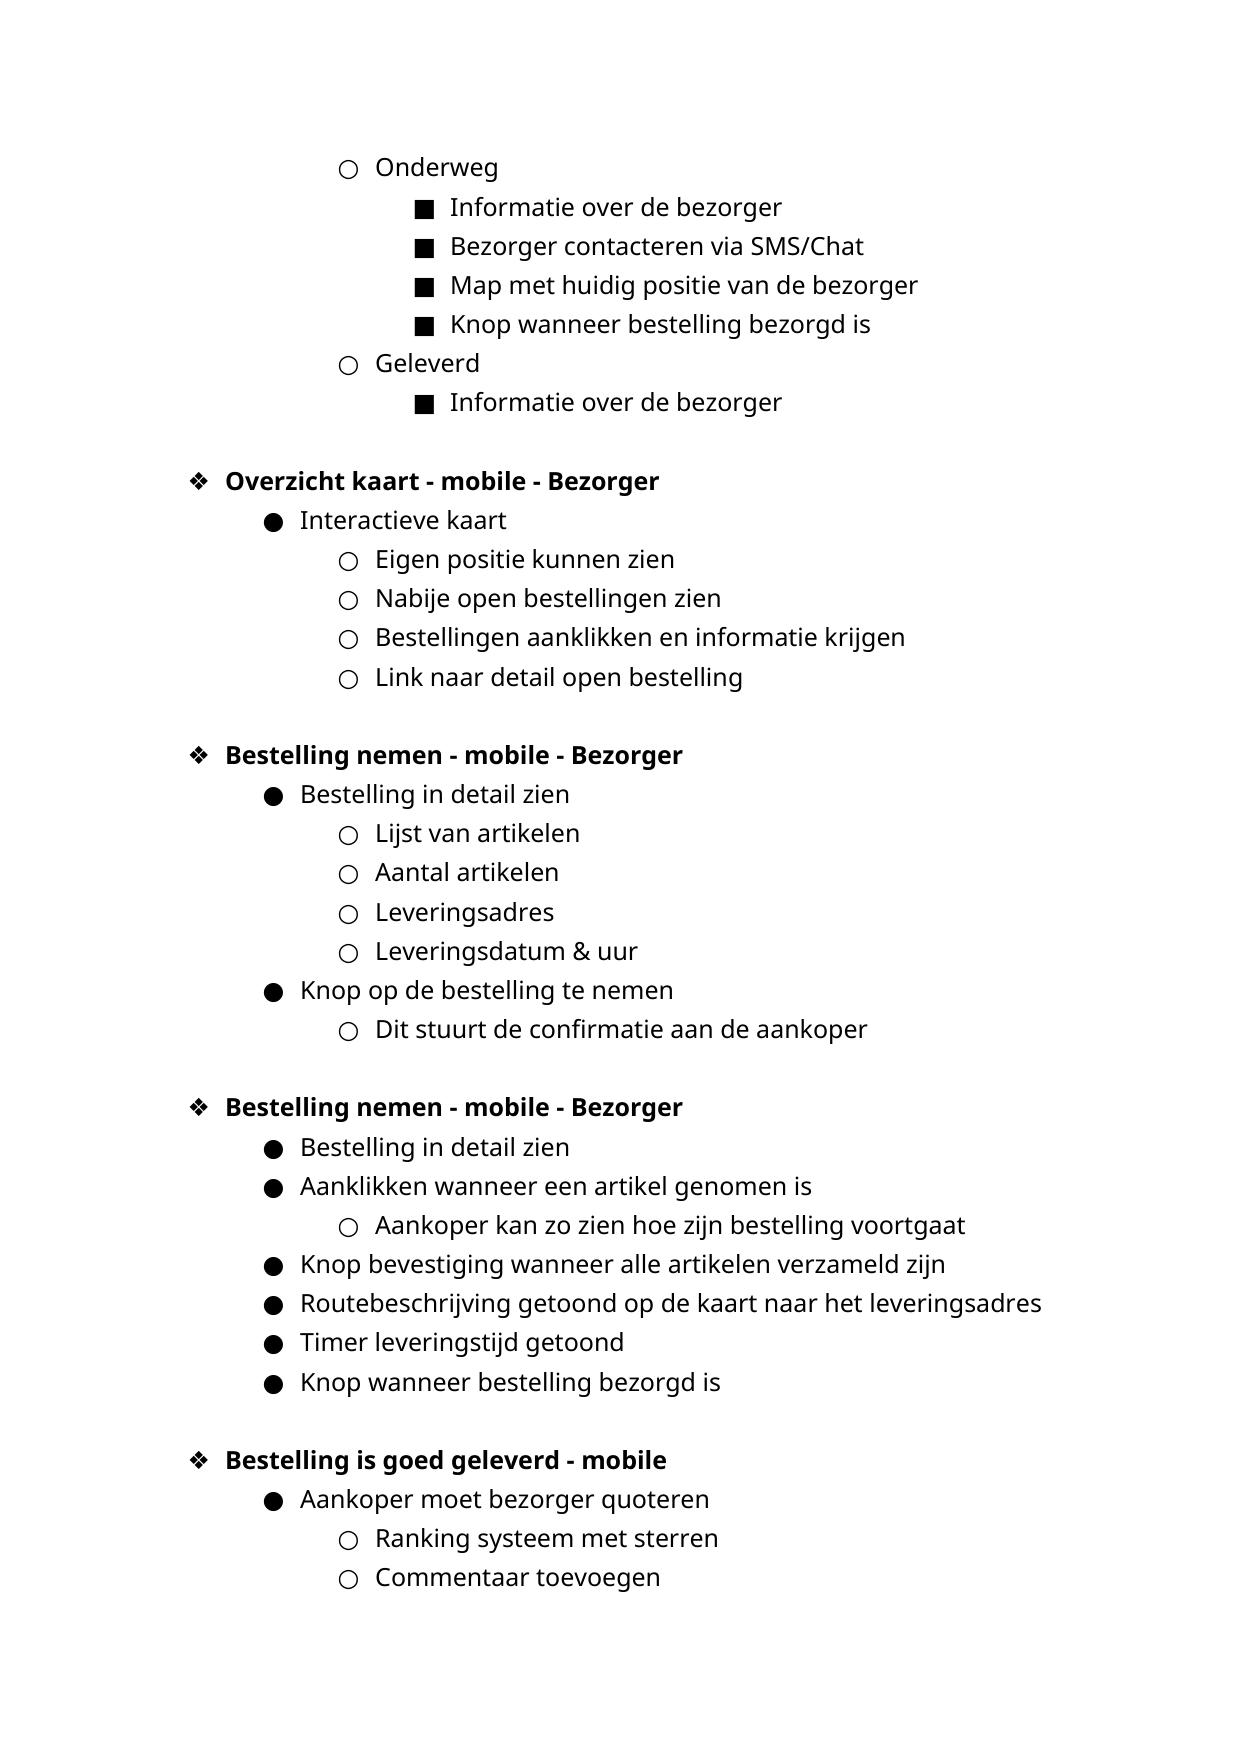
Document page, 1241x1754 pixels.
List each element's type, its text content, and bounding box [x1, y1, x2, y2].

list Overzicht kaart - mobile - Bezorger [187, 463, 1090, 497]
list Aankoper kan zo zien hoe zijn bestelling voortgaat [337, 1207, 1090, 1242]
list Knop op de bestelling te nemen [262, 972, 1090, 1007]
list Informatie over de bezorger [412, 385, 1090, 419]
list Knop wanneer bestelling bezorgd is [412, 307, 1090, 341]
list Informatie over de bezorger [412, 189, 1090, 223]
list Aantal artikelen [337, 855, 1090, 889]
list Bestellingen aanklikken en informatie krijgen [337, 620, 1090, 654]
list Dit stuurt de confirmatie aan de aankoper [337, 1012, 1090, 1046]
list Nabije open bestellingen zien [337, 581, 1090, 615]
list Aankoper moet bezorger quoteren [262, 1482, 1090, 1516]
list Geleverd [337, 346, 1090, 380]
list Knop wanneer bestelling bezorgd is [262, 1364, 1090, 1398]
list Bestelling in detail zien [262, 777, 1090, 811]
list Bestelling nemen - mobile - Bezorger [187, 1090, 1090, 1124]
list Bestelling nemen - mobile - Bezorger [187, 737, 1090, 772]
list Map met huidig positie van de bezorger [412, 267, 1090, 302]
list Routebeschrijving getoond op de kaart naar het leveringsadres [262, 1286, 1090, 1320]
list Lijst van artikelen [337, 816, 1090, 850]
list Onderweg [337, 150, 1090, 184]
list Eigen positie kunnen zien [337, 542, 1090, 576]
list Knop bevestiging wanneer alle artikelen verzameld zijn [262, 1247, 1090, 1281]
list Link naar detail open bestelling [337, 659, 1090, 693]
list Ranking systeem met sterren [337, 1521, 1090, 1555]
list Timer leveringstijd getoond [262, 1325, 1090, 1359]
list Bestelling is goed geleverd - mobile [187, 1442, 1090, 1477]
list Bezorger contacteren via SMS/Chat [412, 228, 1090, 262]
list Leveringsdatum & uur [337, 933, 1090, 967]
list Aanklikken wanneer een artikel genomen is [262, 1168, 1090, 1202]
list Interactieve kaart [262, 502, 1090, 537]
list Commentaar toevoegen [337, 1560, 1090, 1594]
list Bestelling in detail zien [262, 1129, 1090, 1163]
list Leveringsadres [337, 894, 1090, 928]
